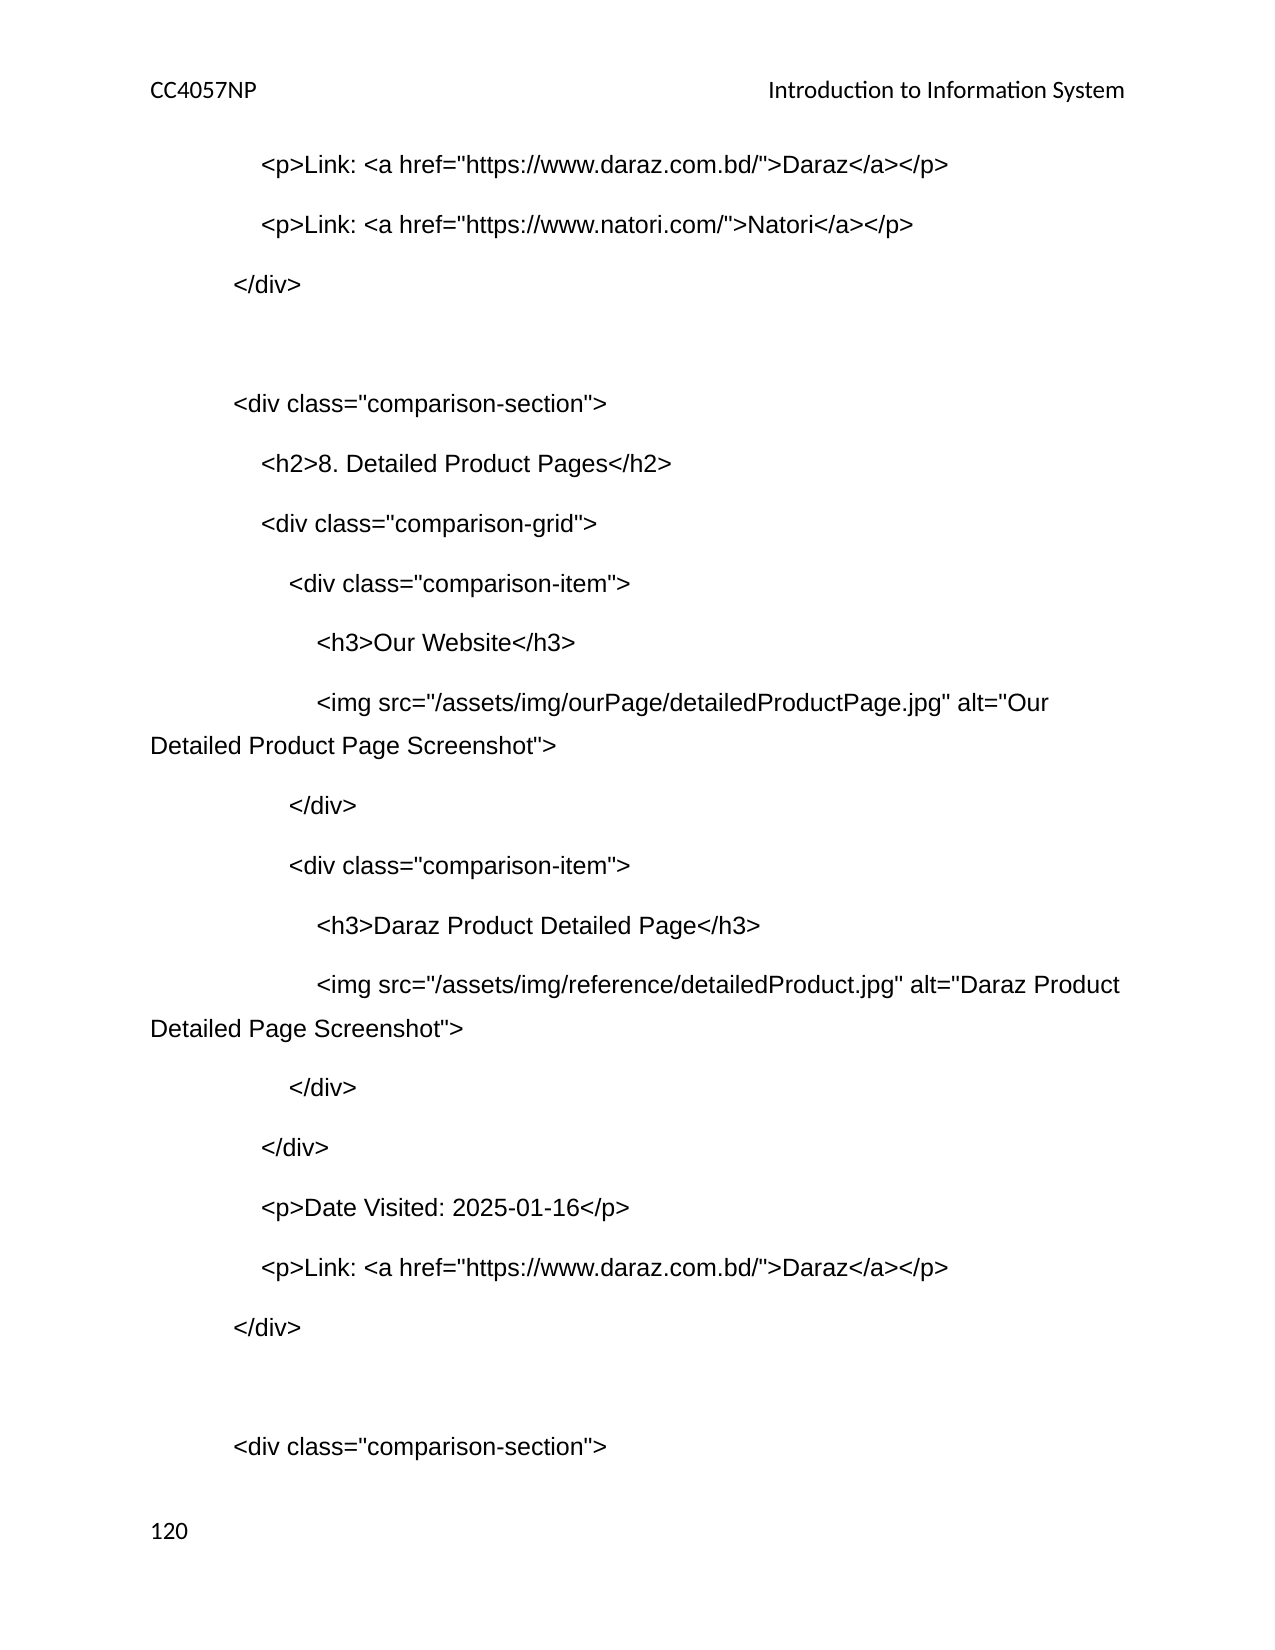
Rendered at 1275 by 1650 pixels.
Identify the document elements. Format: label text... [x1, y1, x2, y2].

text </div> [150, 1312, 1125, 1341]
text </div> [150, 269, 1125, 298]
text <img src="/assets/img/ourPage/detailedProductPage.jpg" alt="Our Detailed Product Page Screenshot"> [150, 688, 1125, 760]
text <div class="comparison-grid"> [150, 509, 1125, 537]
text <div class="comparison-item"> [150, 568, 1125, 597]
text <p>Link: <a href="https://www.daraz.com.bd/">Daraz</a></p> [150, 1253, 1125, 1281]
text <div class="comparison-section"> [150, 389, 1125, 418]
text <h3>Our Website</h3> [150, 628, 1125, 657]
text </div> [150, 791, 1125, 820]
text <img src="/assets/img/reference/detailedProduct.jpg" alt="Daraz Product Detailed Page Screenshot"> [150, 970, 1125, 1042]
text <p>Link: <a href="https://www.daraz.com.bd/">Daraz</a></p> [150, 150, 1125, 179]
text <div class="comparison-item"> [150, 851, 1125, 879]
text <p>Date Visited: 2025-01-16</p> [150, 1193, 1125, 1222]
text <p>Link: <a href="https://www.natori.com/">Natori</a></p> [150, 210, 1125, 238]
text </div> [150, 1073, 1125, 1102]
text <h2>8. Detailed Product Pages</h2> [150, 449, 1125, 478]
text <h3>Daraz Product Detailed Page</h3> [150, 911, 1125, 939]
text <div class="comparison-section"> [150, 1432, 1125, 1461]
text </div> [150, 1133, 1125, 1162]
